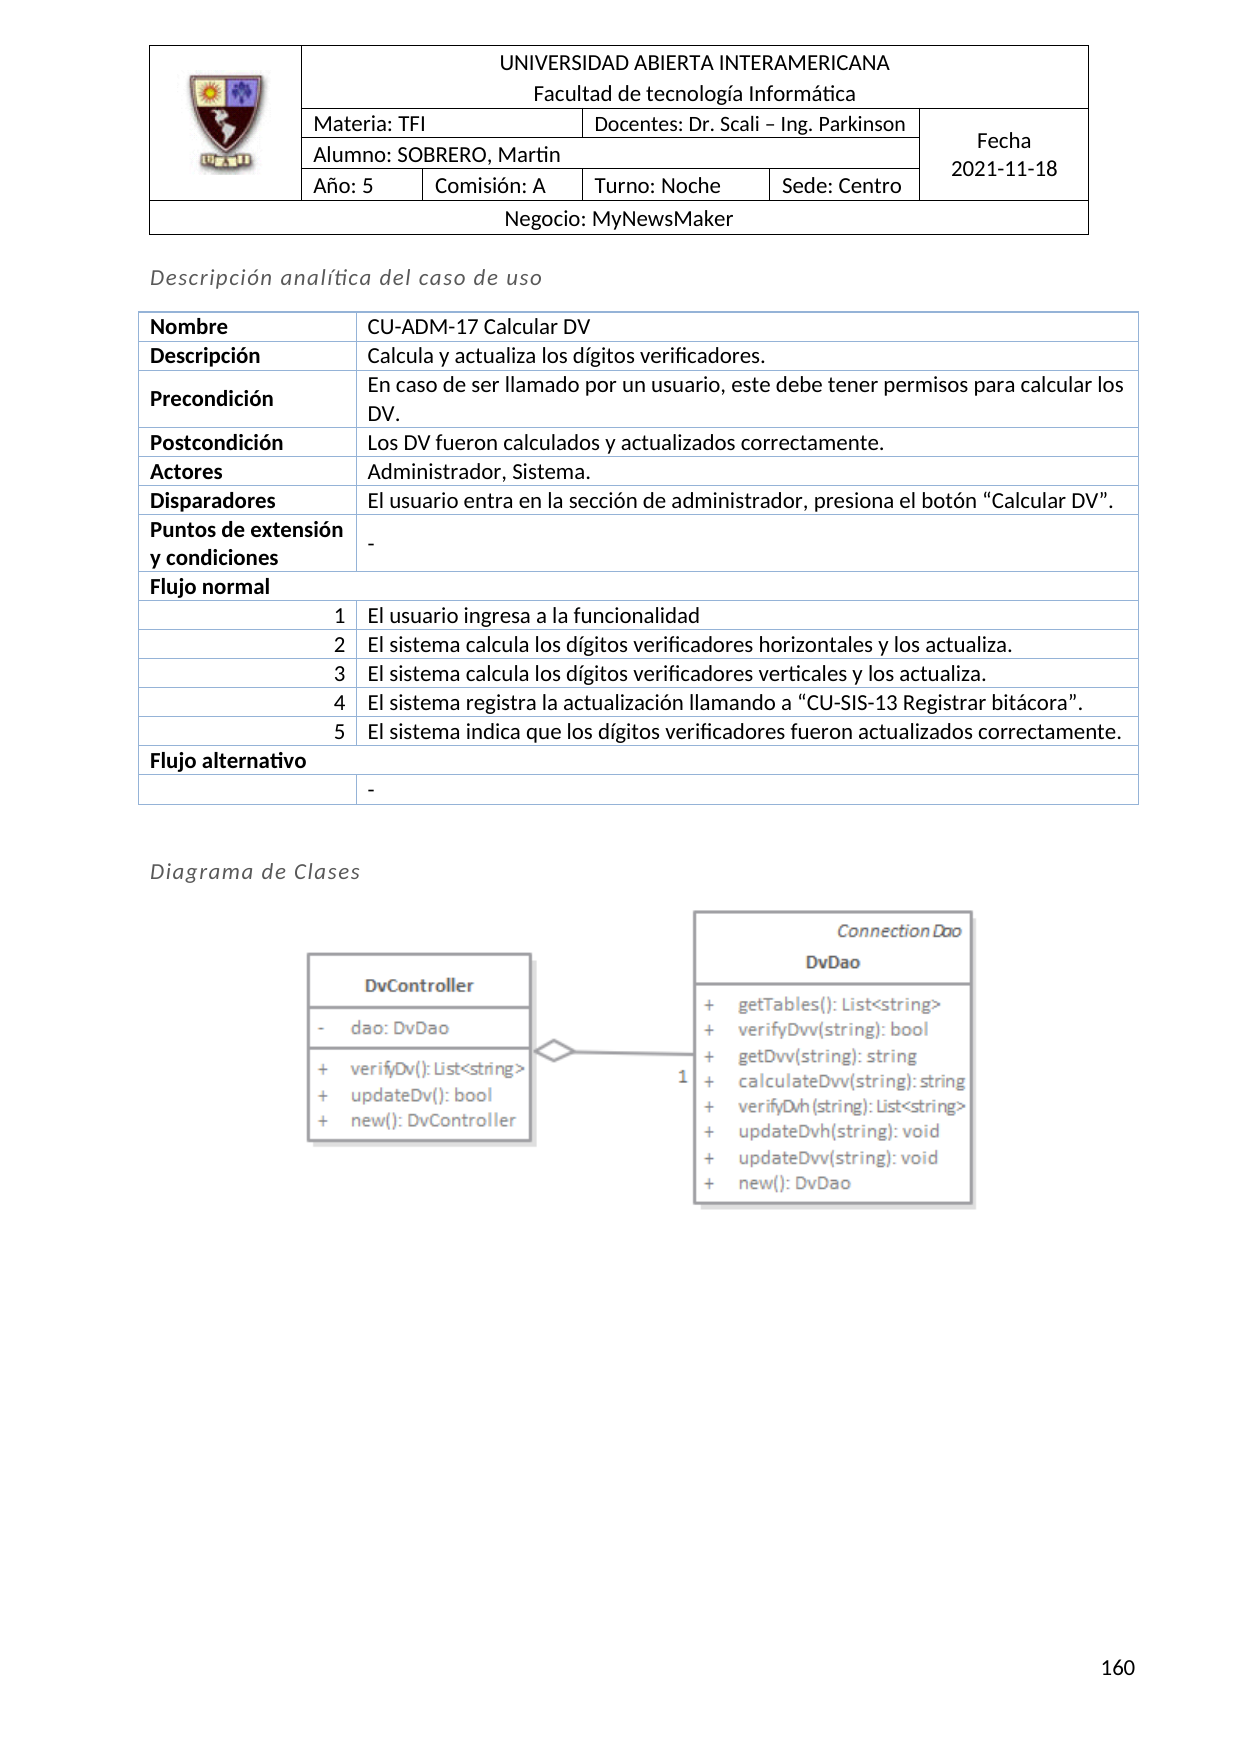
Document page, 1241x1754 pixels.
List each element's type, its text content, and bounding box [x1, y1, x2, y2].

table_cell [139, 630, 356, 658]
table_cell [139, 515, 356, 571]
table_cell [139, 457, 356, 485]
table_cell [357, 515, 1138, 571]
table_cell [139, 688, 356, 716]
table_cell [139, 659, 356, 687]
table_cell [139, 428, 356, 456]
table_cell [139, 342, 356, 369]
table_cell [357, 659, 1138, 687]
picture [175, 67, 276, 180]
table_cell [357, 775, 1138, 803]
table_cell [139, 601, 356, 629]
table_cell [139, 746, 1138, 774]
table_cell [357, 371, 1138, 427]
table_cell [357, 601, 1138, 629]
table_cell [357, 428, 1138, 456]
subtitle Descripción analítica del caso de uso [150, 263, 1135, 291]
subtitle Diagrama de Clases [150, 857, 1135, 886]
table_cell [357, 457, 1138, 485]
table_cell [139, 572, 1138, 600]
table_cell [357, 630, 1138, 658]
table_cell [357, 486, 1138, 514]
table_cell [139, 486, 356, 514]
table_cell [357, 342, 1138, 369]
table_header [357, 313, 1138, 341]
picture [304, 906, 981, 1216]
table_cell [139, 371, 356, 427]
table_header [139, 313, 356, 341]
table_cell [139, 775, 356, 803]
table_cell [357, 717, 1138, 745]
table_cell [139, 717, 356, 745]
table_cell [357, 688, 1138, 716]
